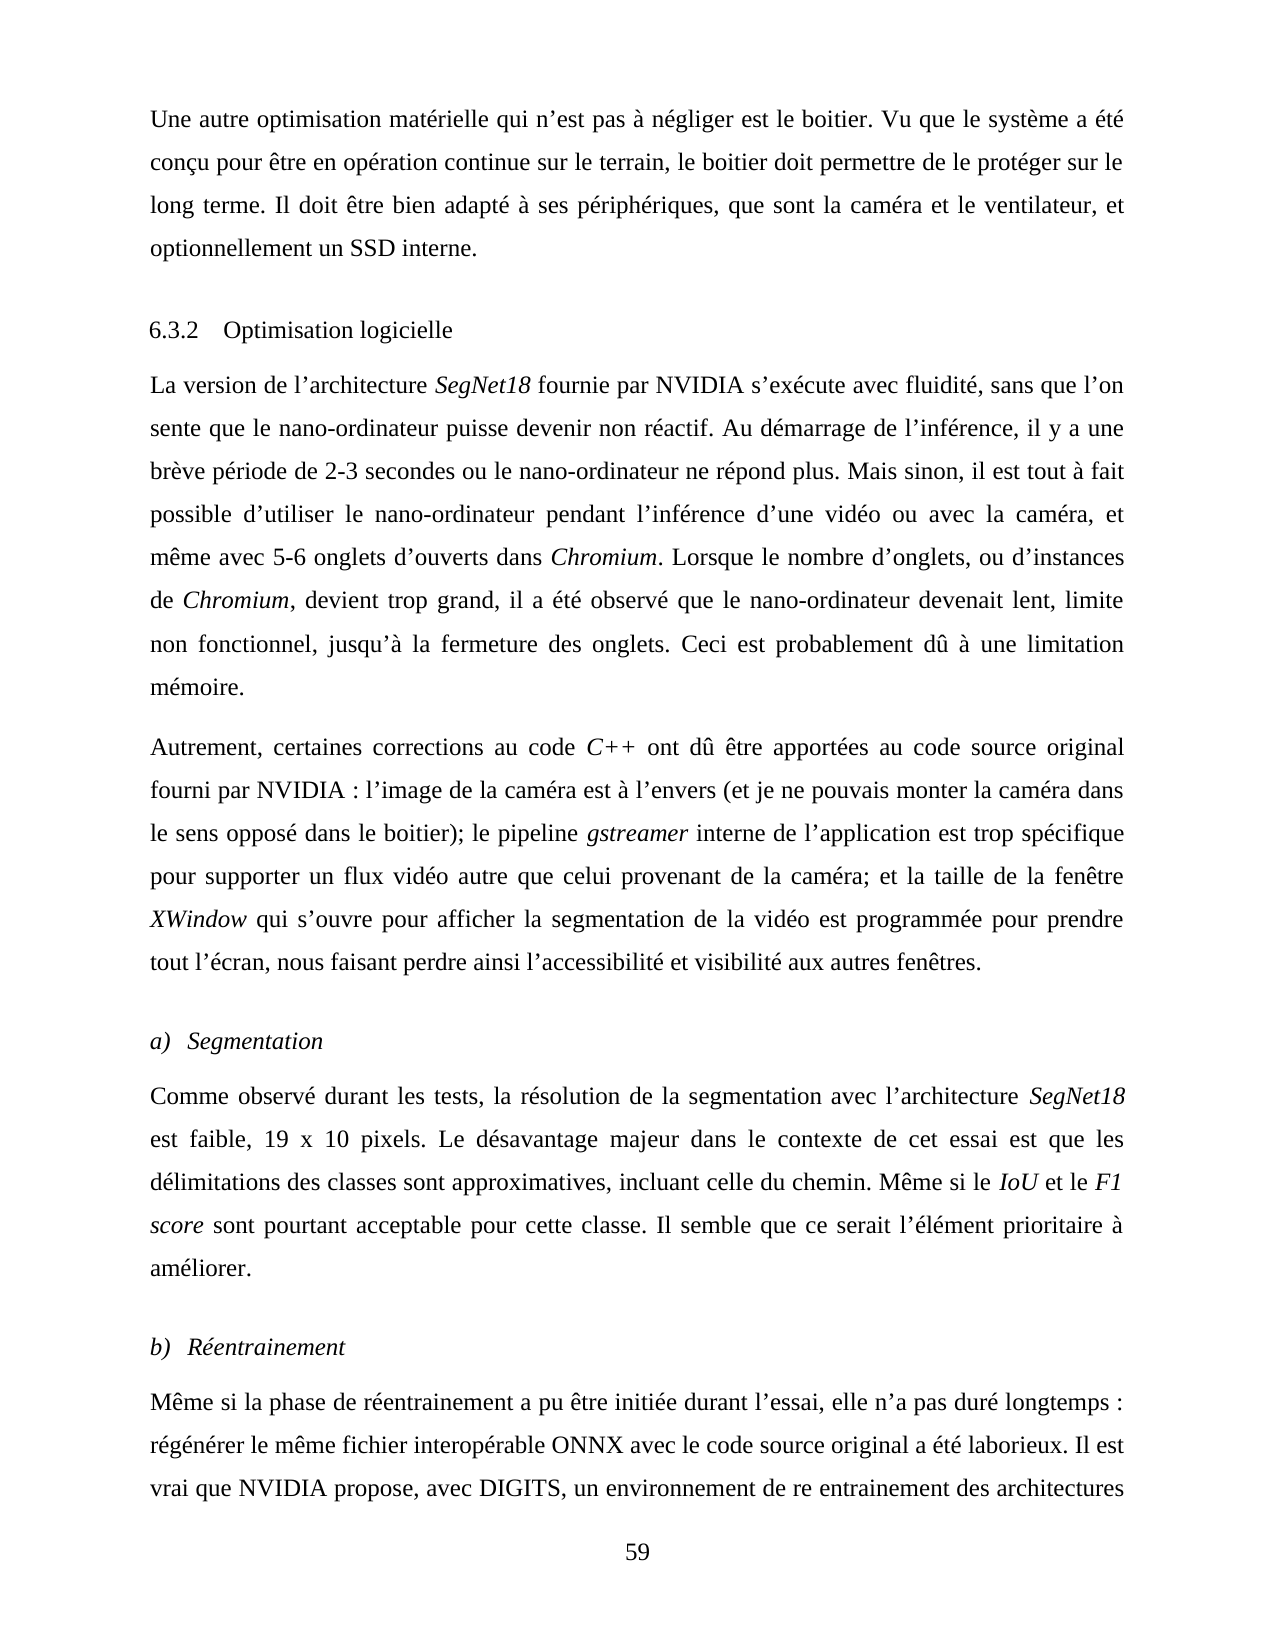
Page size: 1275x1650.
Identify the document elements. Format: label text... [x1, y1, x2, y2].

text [150, 1387, 1125, 1502]
text Autrement, certaines corrections au code C++ ont dû être apportées au code source original fourni par NVIDIA : l’image de la caméra est à l’envers (et je ne pouvais monter la caméra dans le sens opposé dans le boitier); le pipeline gstreamer interne de l’application est trop spécifique pour supporter un flux vidéo autre que celui provenant de la caméra; et la taille de la fenêtre XWindow qui s’ouvre pour afficher la segmentation de la vidéo est programmée pour prendre tout l’écran, nous faisant perdre ainsi l’accessibilité et visibilité aux autres fenêtres. [150, 732, 1125, 976]
text Une autre optimisation matérielle qui n’est pas à négliger est le boitier. Vu que le système a été conçu pour être en opération continue sur le terrain, le boitier doit permettre de le protéger sur le long terme. Il doit être bien adapté à ses périphériques, que sont la caméra et le ventilateur, et optionnellement un SSD interne. [150, 104, 1125, 262]
text Comme observé durant les tests, la résolution de la segmentation avec l’architecture SegNet18 est faible, 19 x 10 pixels. Le désavantage majeur dans le contexte de cet essai est que les délimitations des classes sont approximatives, incluant celle du chemin. Même si le IoU et le F1 score sont pourtant acceptable pour cette classe. Il semble que ce serait l’élément prioritaire à améliorer. [150, 1081, 1125, 1282]
text La version de l’architecture SegNet18 fournie par NVIDIA s’exécute avec fluidité, sans que l’on sente que le nano-ordinateur puisse devenir non réactif. Au démarrage de l’inférence, il y a une brève période de 2-3 secondes ou le nano-ordinateur ne répond plus. Mais sinon, il est tout à fait possible d’utiliser le nano-ordinateur pendant l’inférence d’une vidéo ou avec la caméra, et même avec 5-6 onglets d’ouverts dans Chromium. Lorsque le nombre d’onglets, ou d’instances de Chromium, devient trop grand, il a été observé que le nano-ordinateur devenait lent, limite non fonctionnel, jusqu’à la fermeture des onglets. Ceci est probablement dû à une limitation mémoire. [150, 370, 1125, 701]
subtitle Optimisation logicielle [148, 315, 1125, 344]
list Segmentation [149, 1026, 1125, 1055]
list Réentrainement [149, 1332, 1125, 1361]
